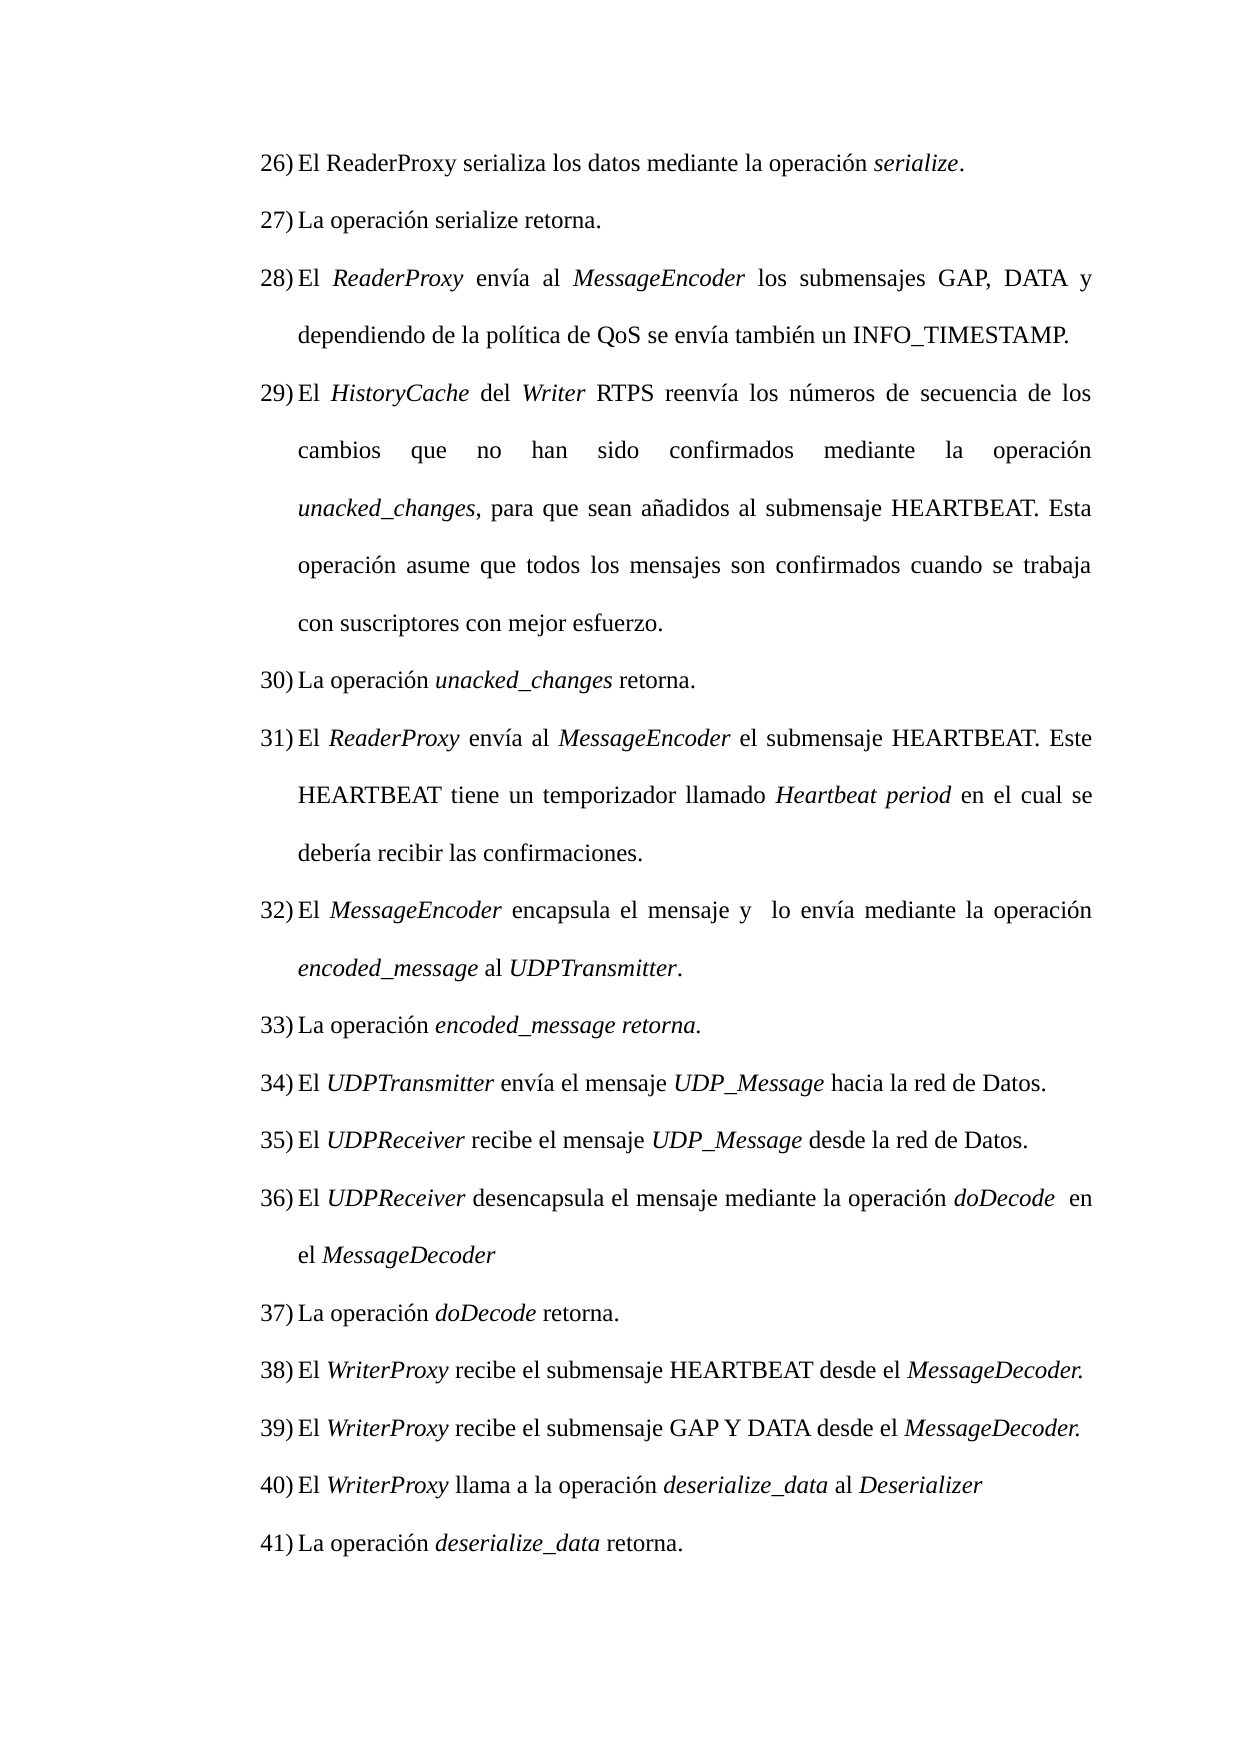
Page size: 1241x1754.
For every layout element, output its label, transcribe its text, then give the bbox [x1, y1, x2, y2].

list El UDPReceiver desencapsula el mensaje mediante la operación doDecode en el MessageDecoder [260, 1183, 1093, 1269]
list La operación deserialize_data retorna. [260, 1528, 1093, 1556]
list El WriterProxy llama a la operación deserialize_data al Deserializer [260, 1470, 1093, 1499]
list El ReaderProxy serializa los datos mediante la operación serialize. [260, 148, 1093, 176]
list El UDPReceiver recibe el mensaje UDP_Message desde la red de Datos. [260, 1125, 1093, 1154]
list La operación serialize retorna. [260, 205, 1093, 234]
list El WriterProxy recibe el submensaje GAP Y DATA desde el MessageDecoder. [260, 1413, 1093, 1441]
list La operación unacked_changes retorna. [260, 665, 1093, 694]
list El HistoryCache del Writer RTPS reenvía los números de secuencia de los cambios que no han sido confirmados mediante la operación unacked_changes, para que sean añadidos al submensaje HEARTBEAT. Esta operación asume que todos los mensajes son confirmados cuando se trabaja con suscriptores con mejor esfuerzo. [260, 378, 1093, 636]
list El UDPTransmitter envía el mensaje UDP_Message hacia la red de Datos. [260, 1068, 1093, 1096]
list La operación encoded_message retorna. [260, 1010, 1093, 1039]
list El ReaderProxy envía al MessageEncoder los submensajes GAP, DATA y dependiendo de la política de QoS se envía también un INFO_TIMESTAMP. [260, 263, 1093, 349]
list El MessageEncoder encapsula el mensaje y lo envía mediante la operación encoded_message al UDPTransmitter. [260, 895, 1093, 981]
list El ReaderProxy envía al MessageEncoder el submensaje HEARTBEAT. Este HEARTBEAT tiene un temporizador llamado Heartbeat period en el cual se debería recibir las confirmaciones. [260, 723, 1093, 866]
list El WriterProxy recibe el submensaje HEARTBEAT desde el MessageDecoder. [260, 1355, 1093, 1384]
list La operación doDecode retorna. [260, 1298, 1093, 1326]
